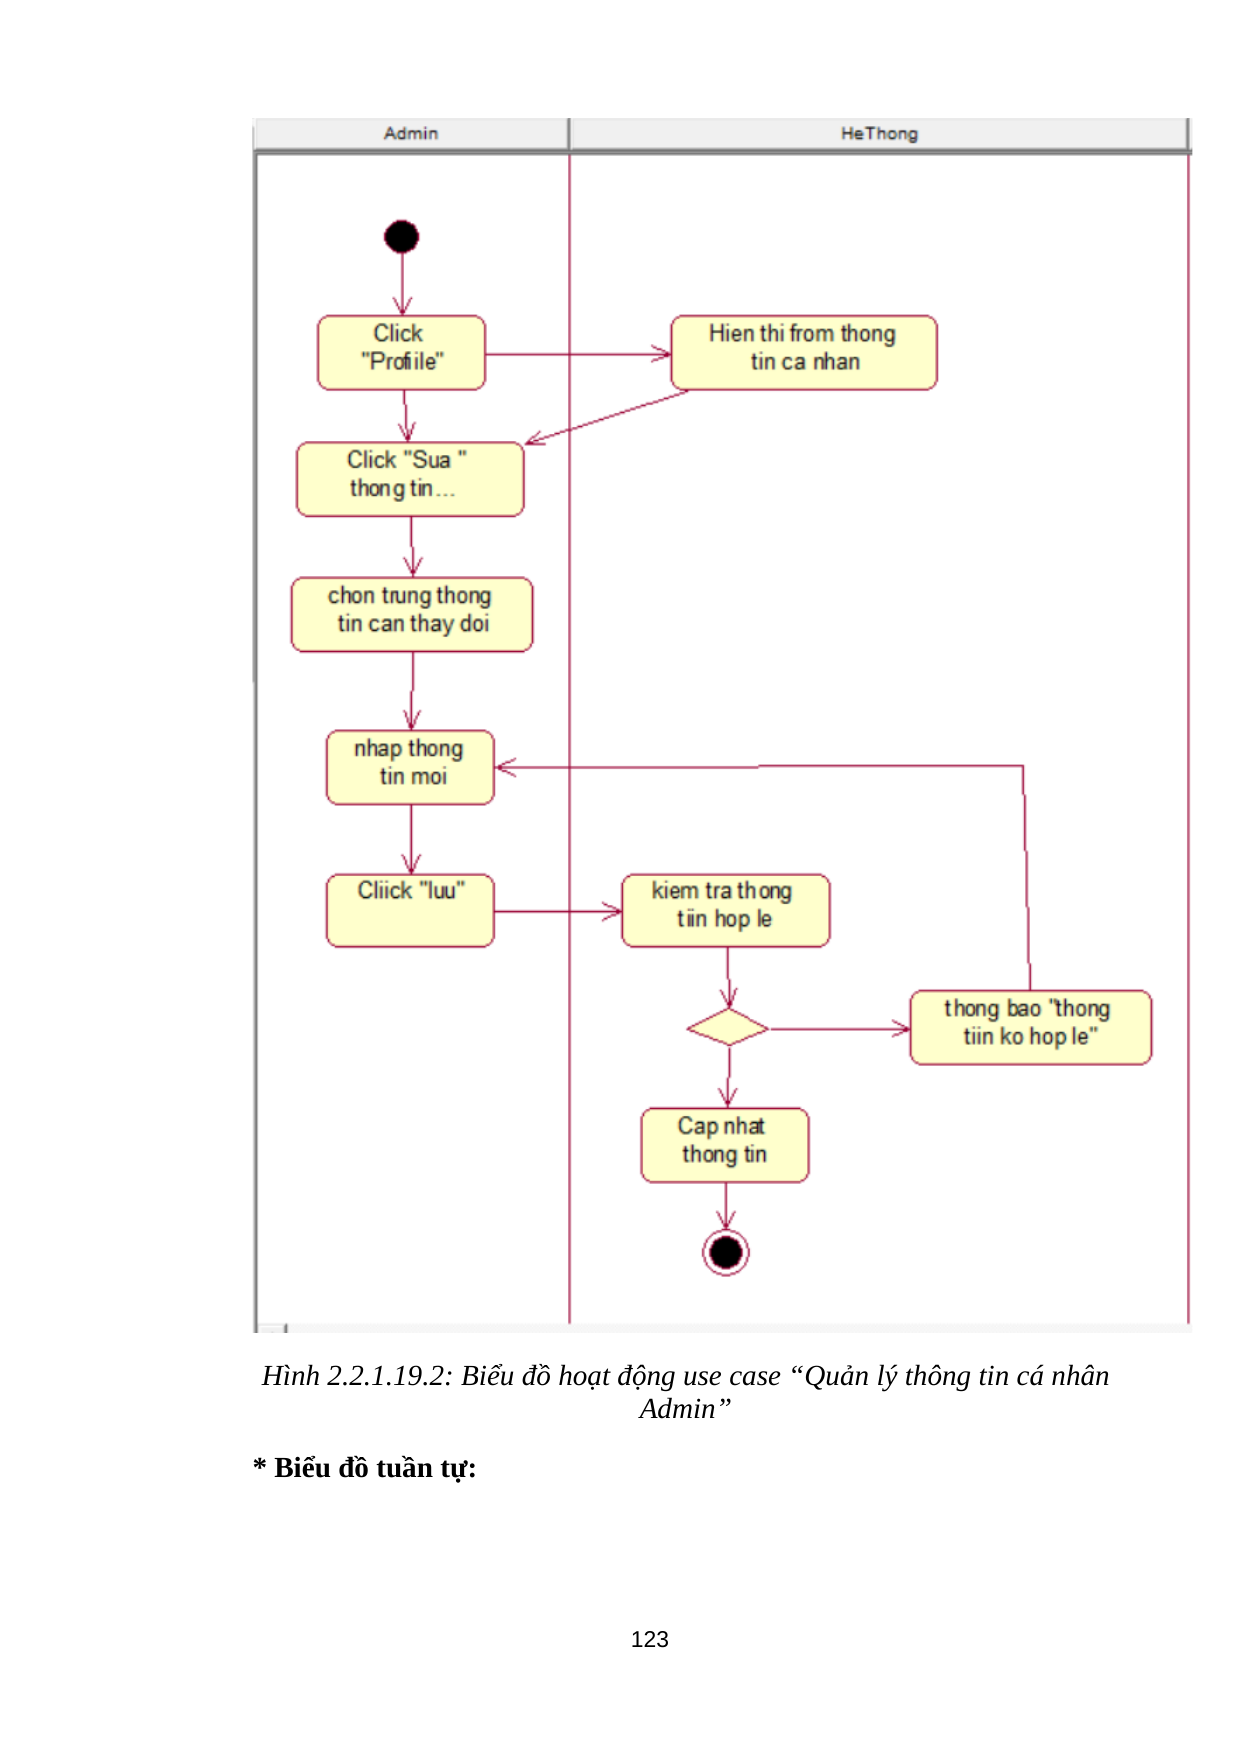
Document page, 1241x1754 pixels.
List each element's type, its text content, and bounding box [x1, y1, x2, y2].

picture [252, 118, 1193, 1333]
text Hình 2.2.1.19.2: Biểu đồ hoạt động use case “Quản lý thông tin cá nhân Admin” [252, 1358, 1122, 1425]
text * Biểu đồ tuần tự: [252, 1450, 1122, 1483]
